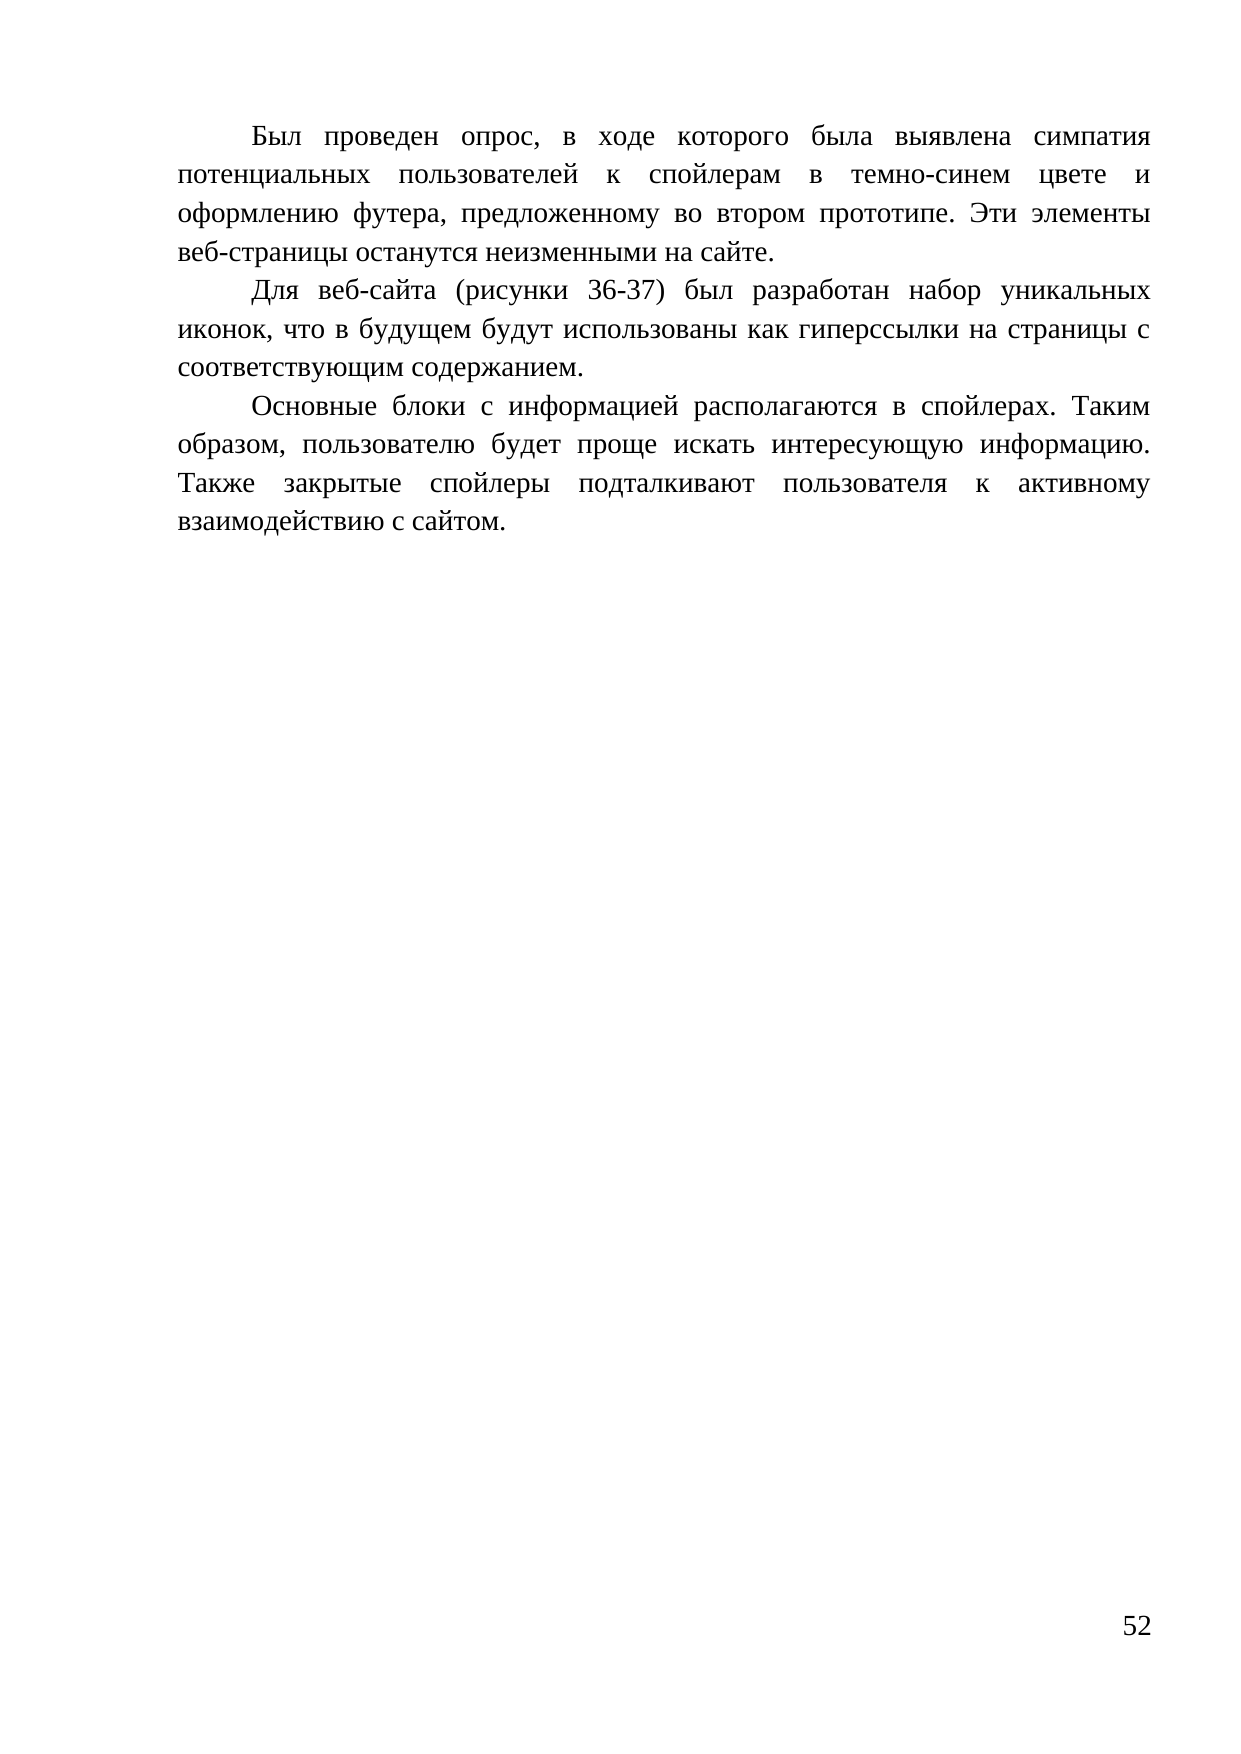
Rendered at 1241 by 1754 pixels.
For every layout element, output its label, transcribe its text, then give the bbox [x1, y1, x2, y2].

text Был проведен опрос, в ходе которого была выявлена симпатия потенциальных пользователей к спойлерам в темно-синем цвете и оформлению футера, предложенному во втором прототипе. Эти элементы веб-страницы останутся неизменными на сайте. [177, 118, 1152, 267]
text Основные блоки с информацией располагаются в спойлерах. Таким образом, пользователю будет проще искать интересующую информацию. Также закрытые спойлеры подталкивают пользователя к активному взаимодействию с сайтом. [177, 388, 1152, 537]
text Для веб-сайта (рисунки 36-37) был разработан набор уникальных иконок, что в будущем будут использованы как гиперссылки на страницы с соответствующим содержанием. [177, 272, 1152, 383]
